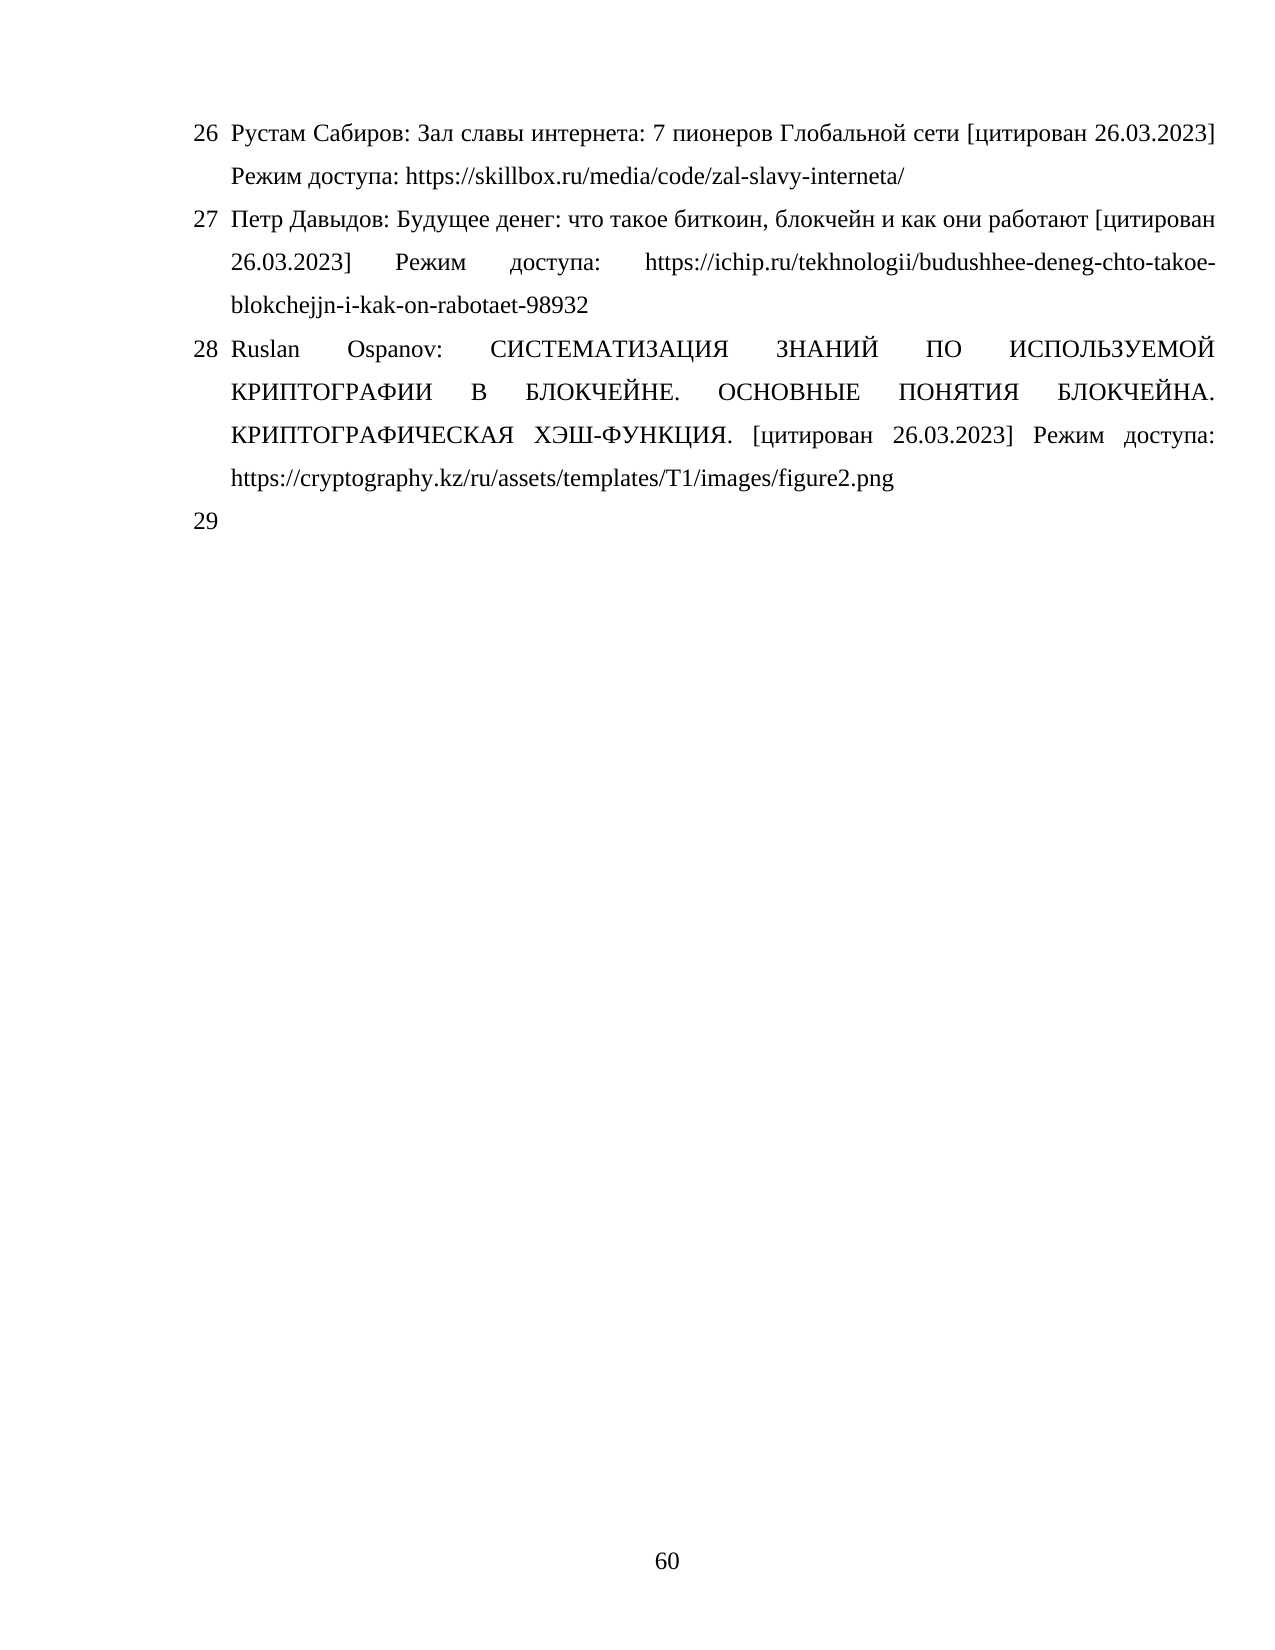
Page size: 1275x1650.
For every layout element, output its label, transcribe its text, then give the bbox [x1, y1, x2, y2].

list Петр Давыдов: Будущее денег: что такое биткоин, блокчейн и как они работают [цитирован 26.03.2023] Режим доступа: https://ichip.ru/tekhnologii/budushhee-deneg-chto-takoe-blokchejjn-i-kak-on-rabotaet-98932 [193, 204, 1216, 319]
list Ruslan Ospanov: СИСТЕМАТИЗАЦИЯ ЗНАНИЙ ПО ИСПОЛЬЗУЕМОЙ КРИПТОГРАФИИ В БЛОКЧЕЙНЕ. ОСНОВНЫЕ ПОНЯТИЯ БЛОКЧЕЙНА. КРИПТОГРАФИЧЕСКАЯ ХЭШ-ФУНКЦИЯ. [цитирован 26.03.2023] Режим доступа: https://cryptography.kz/ru/assets/templates/T1/images/figure2.png [193, 334, 1216, 492]
list Рустам Сабиров: Зал славы интернета: 7 пионеров Глобальной сети [цитирован 26.03.2023] Режим доступа: https://skillbox.ru/media/code/zal-slavy-interneta/ [193, 118, 1216, 190]
